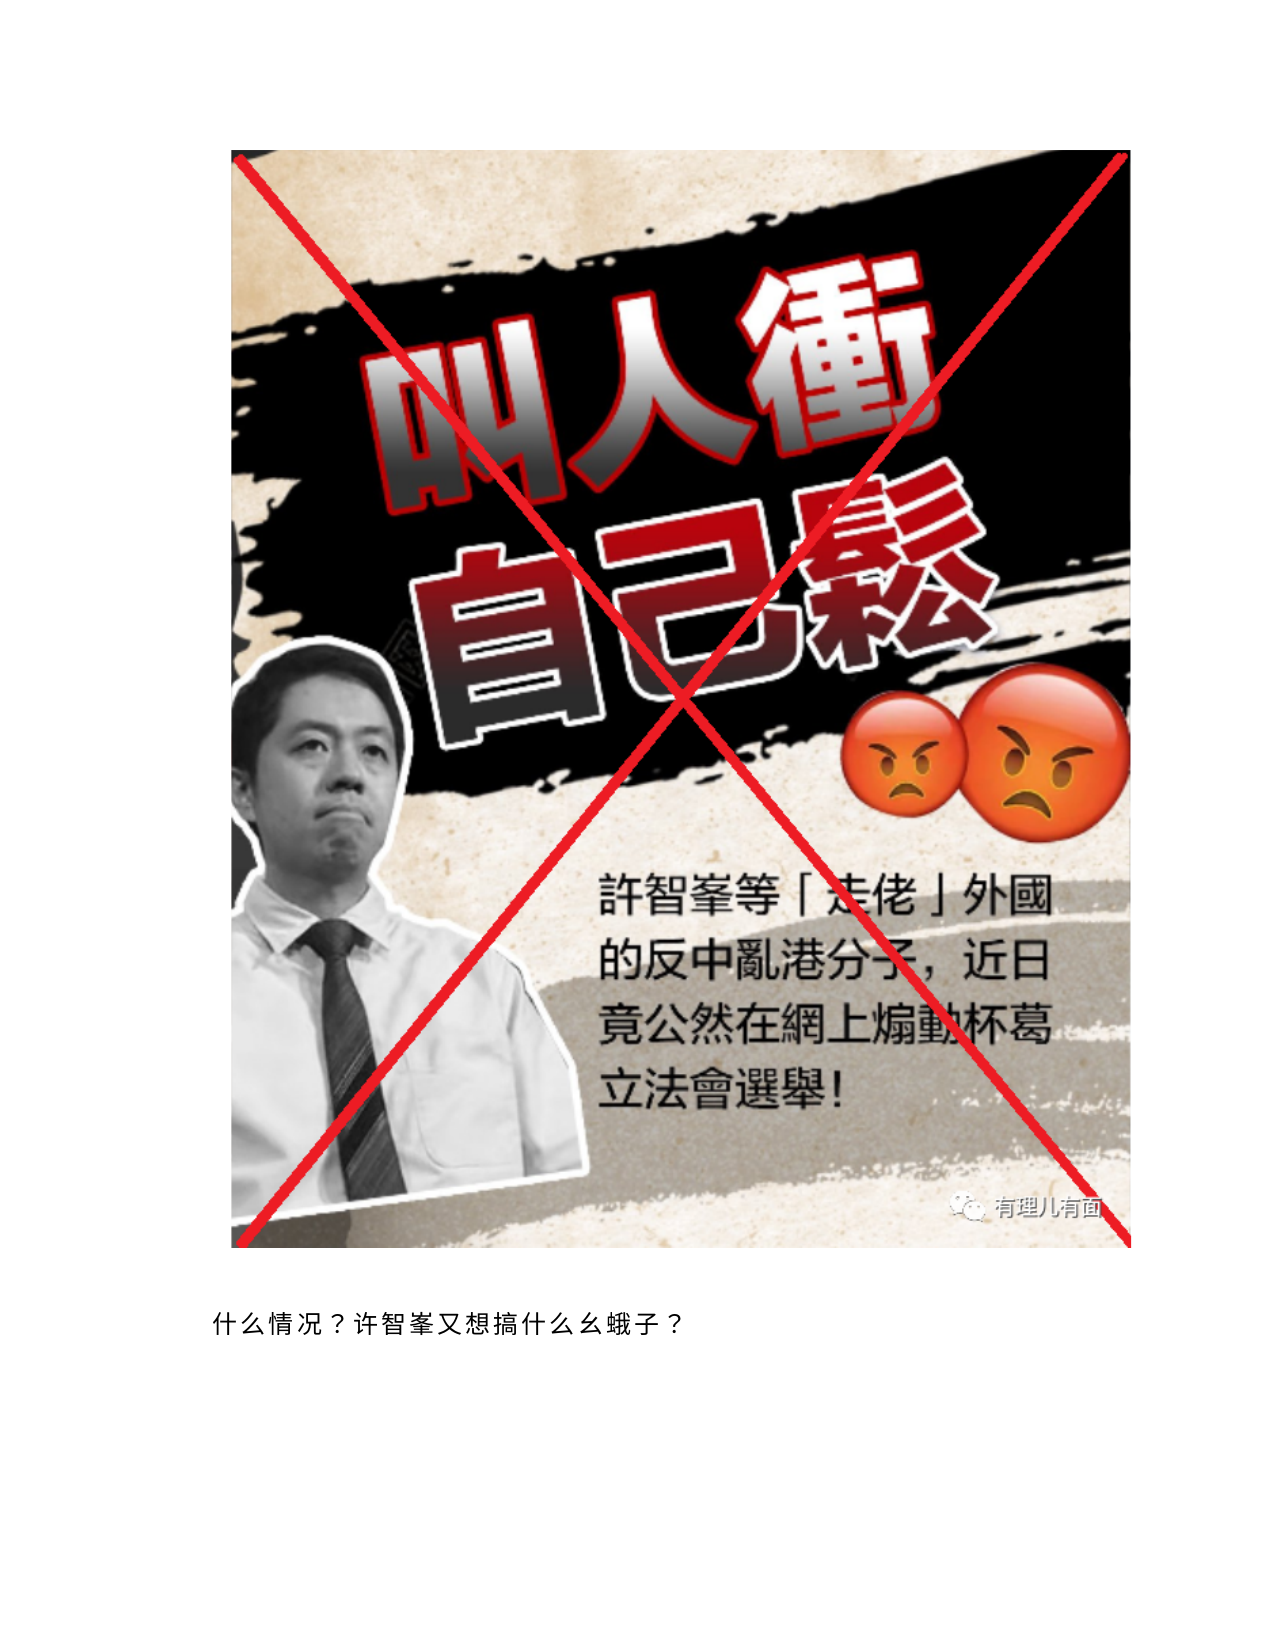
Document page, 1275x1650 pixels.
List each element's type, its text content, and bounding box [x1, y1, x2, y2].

text 什么情况？许智峯又想搞什么幺蛾子？ [212, 1294, 1062, 1341]
picture [231, 150, 1132, 1248]
